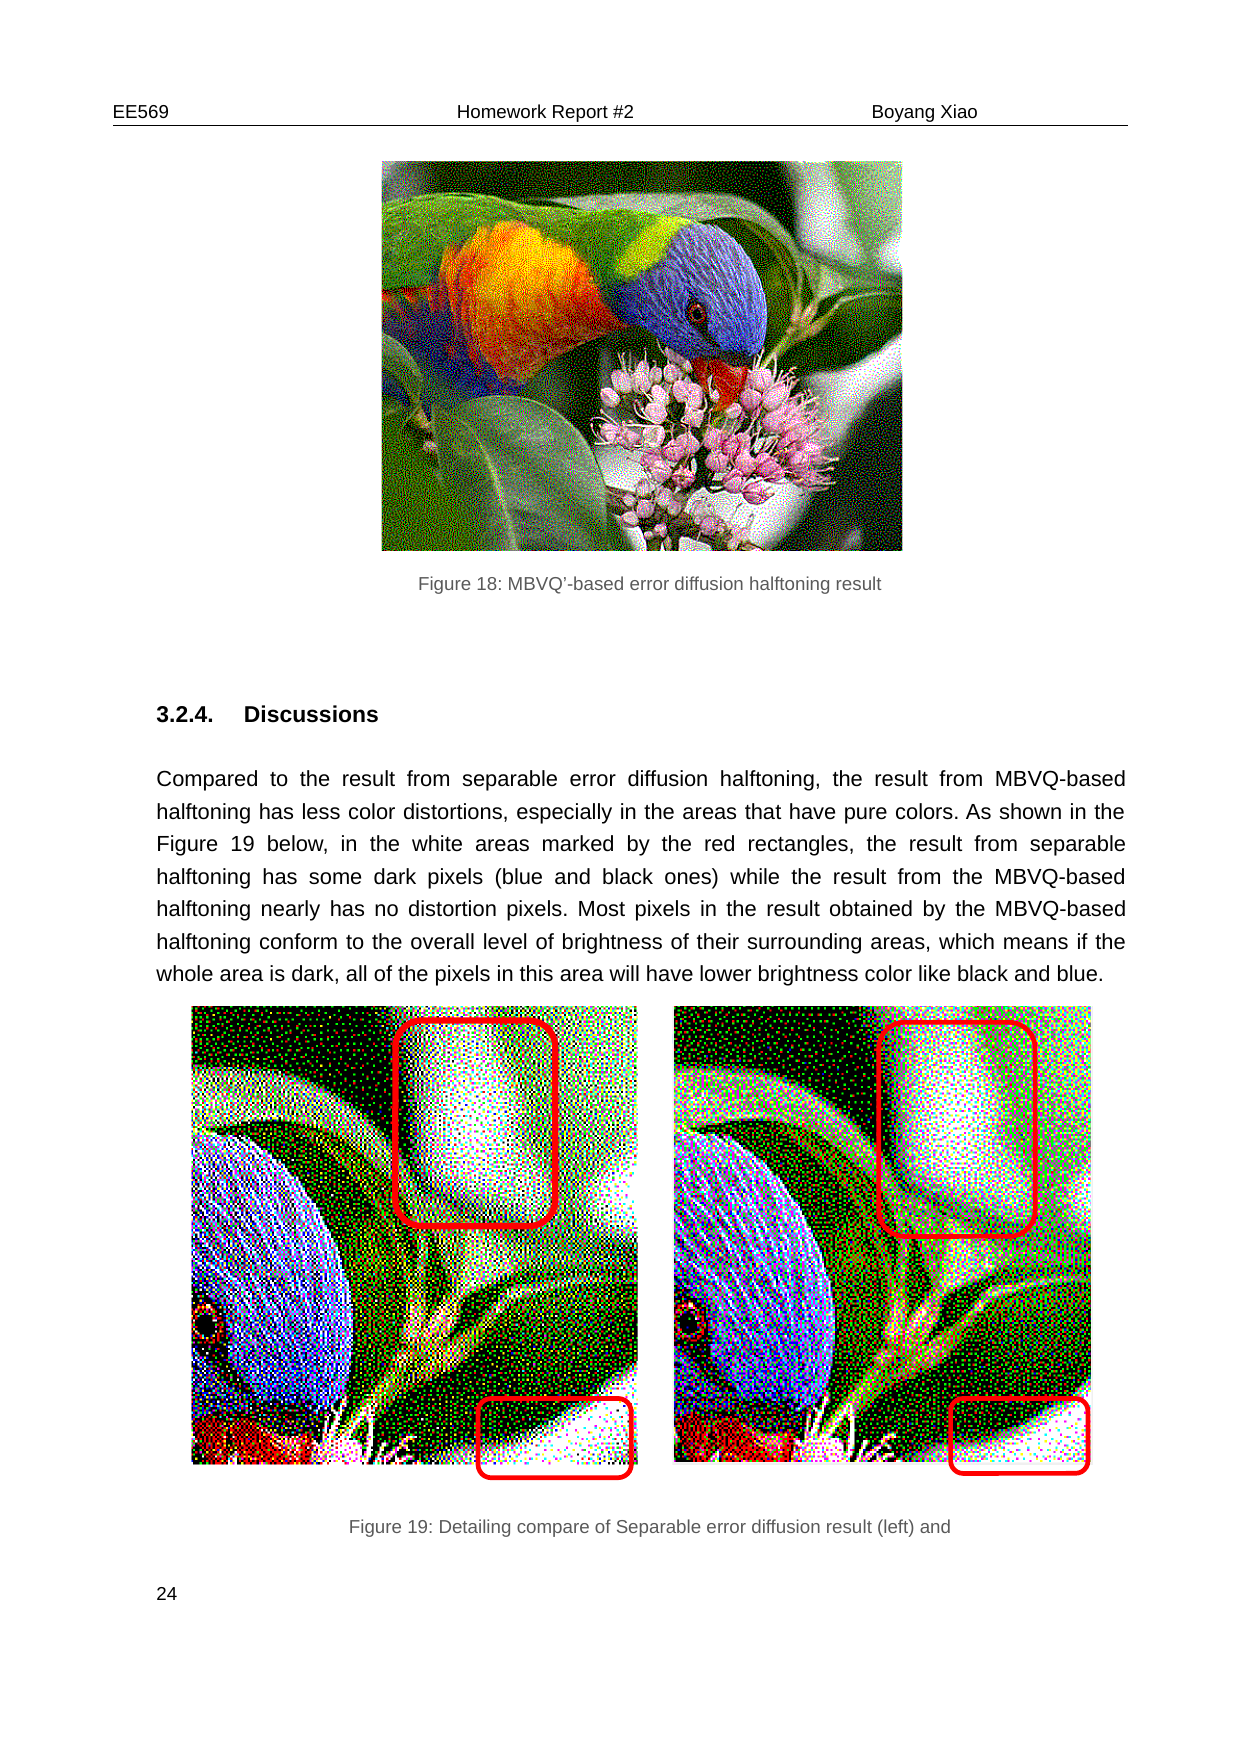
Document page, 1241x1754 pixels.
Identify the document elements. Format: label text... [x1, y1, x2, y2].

list Figure 19: Detailing compare of Separable error diffusion result (left) and [172, 1510, 1128, 1542]
picture [953, 1401, 1085, 1465]
picture [381, 161, 903, 551]
picture [191, 1006, 638, 1465]
picture [481, 1401, 629, 1465]
list Figure 18: MBVQ’-based error diffusion halftoning result [172, 567, 1128, 600]
picture [672, 1006, 1093, 1465]
subtitle Discussions [156, 697, 1128, 730]
text Compared to the result from separable error diffusion halftoning, the result from MBVQ-based halftoning has less color distortions, especially in the areas that have pure colors. As shown in the Figure 19 below, in the white areas marked by the red rectangles, the result from separable halftoning has some dark pixels (blue and black ones) while the result from the MBVQ-based halftoning nearly has no distortion pixels. Most pixels in the result obtained by the MBVQ-based halftoning conform to the overall level of brightness of their surrounding areas, which means if the whole area is dark, all of the pixels in this area will have lower brightness color like black and blue. [156, 762, 1128, 990]
